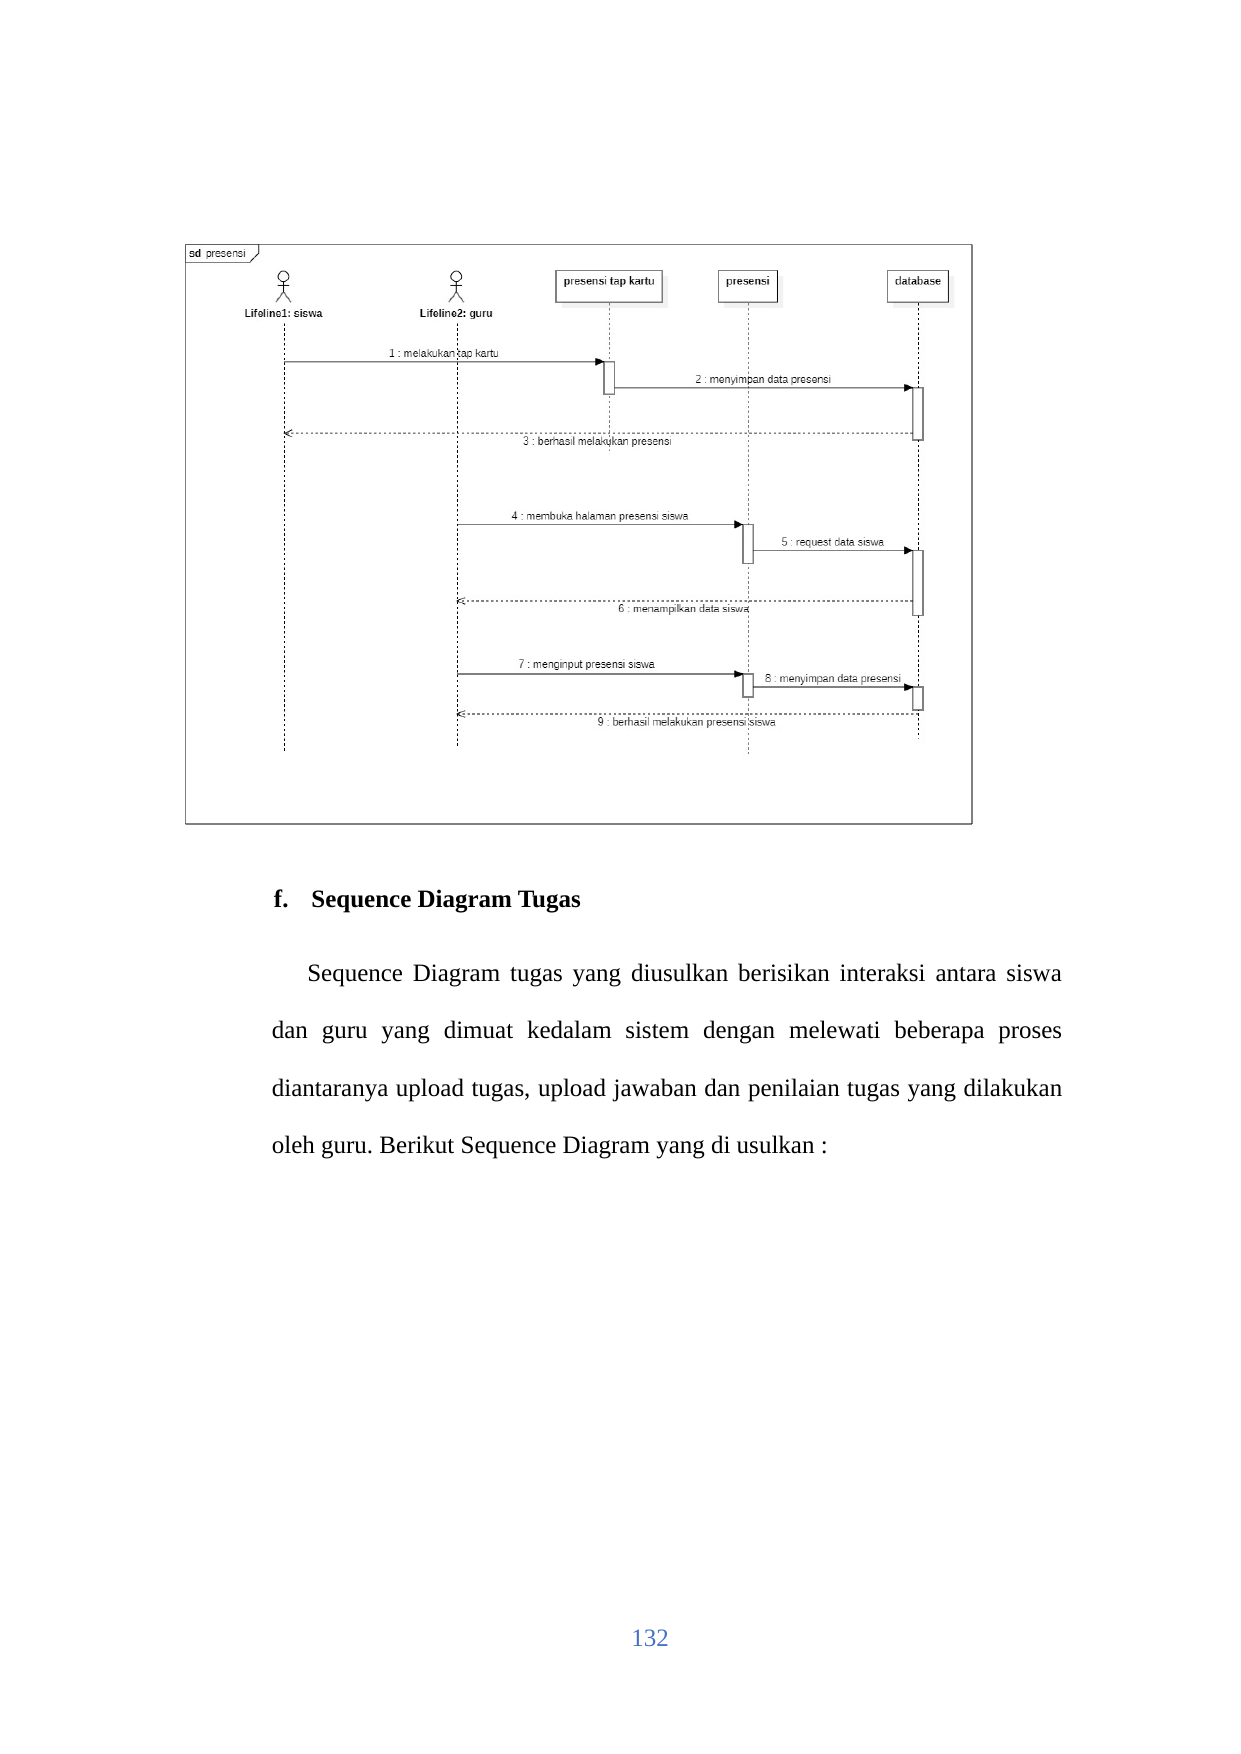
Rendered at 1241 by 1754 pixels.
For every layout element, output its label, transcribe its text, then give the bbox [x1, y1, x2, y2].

picture [177, 236, 1004, 856]
text Sequence Diagram tugas yang diusulkan berisikan interaksi antara siswa dan guru yang dimuat kedalam sistem dengan melewati beberapa proses diantaranya upload tugas, upload jawaban dan penilaian tugas yang dilakukan oleh guru. Berikut Sequence Diagram yang di usulkan : [272, 958, 1063, 1159]
list Sequence Diagram Tugas [274, 884, 1063, 913]
